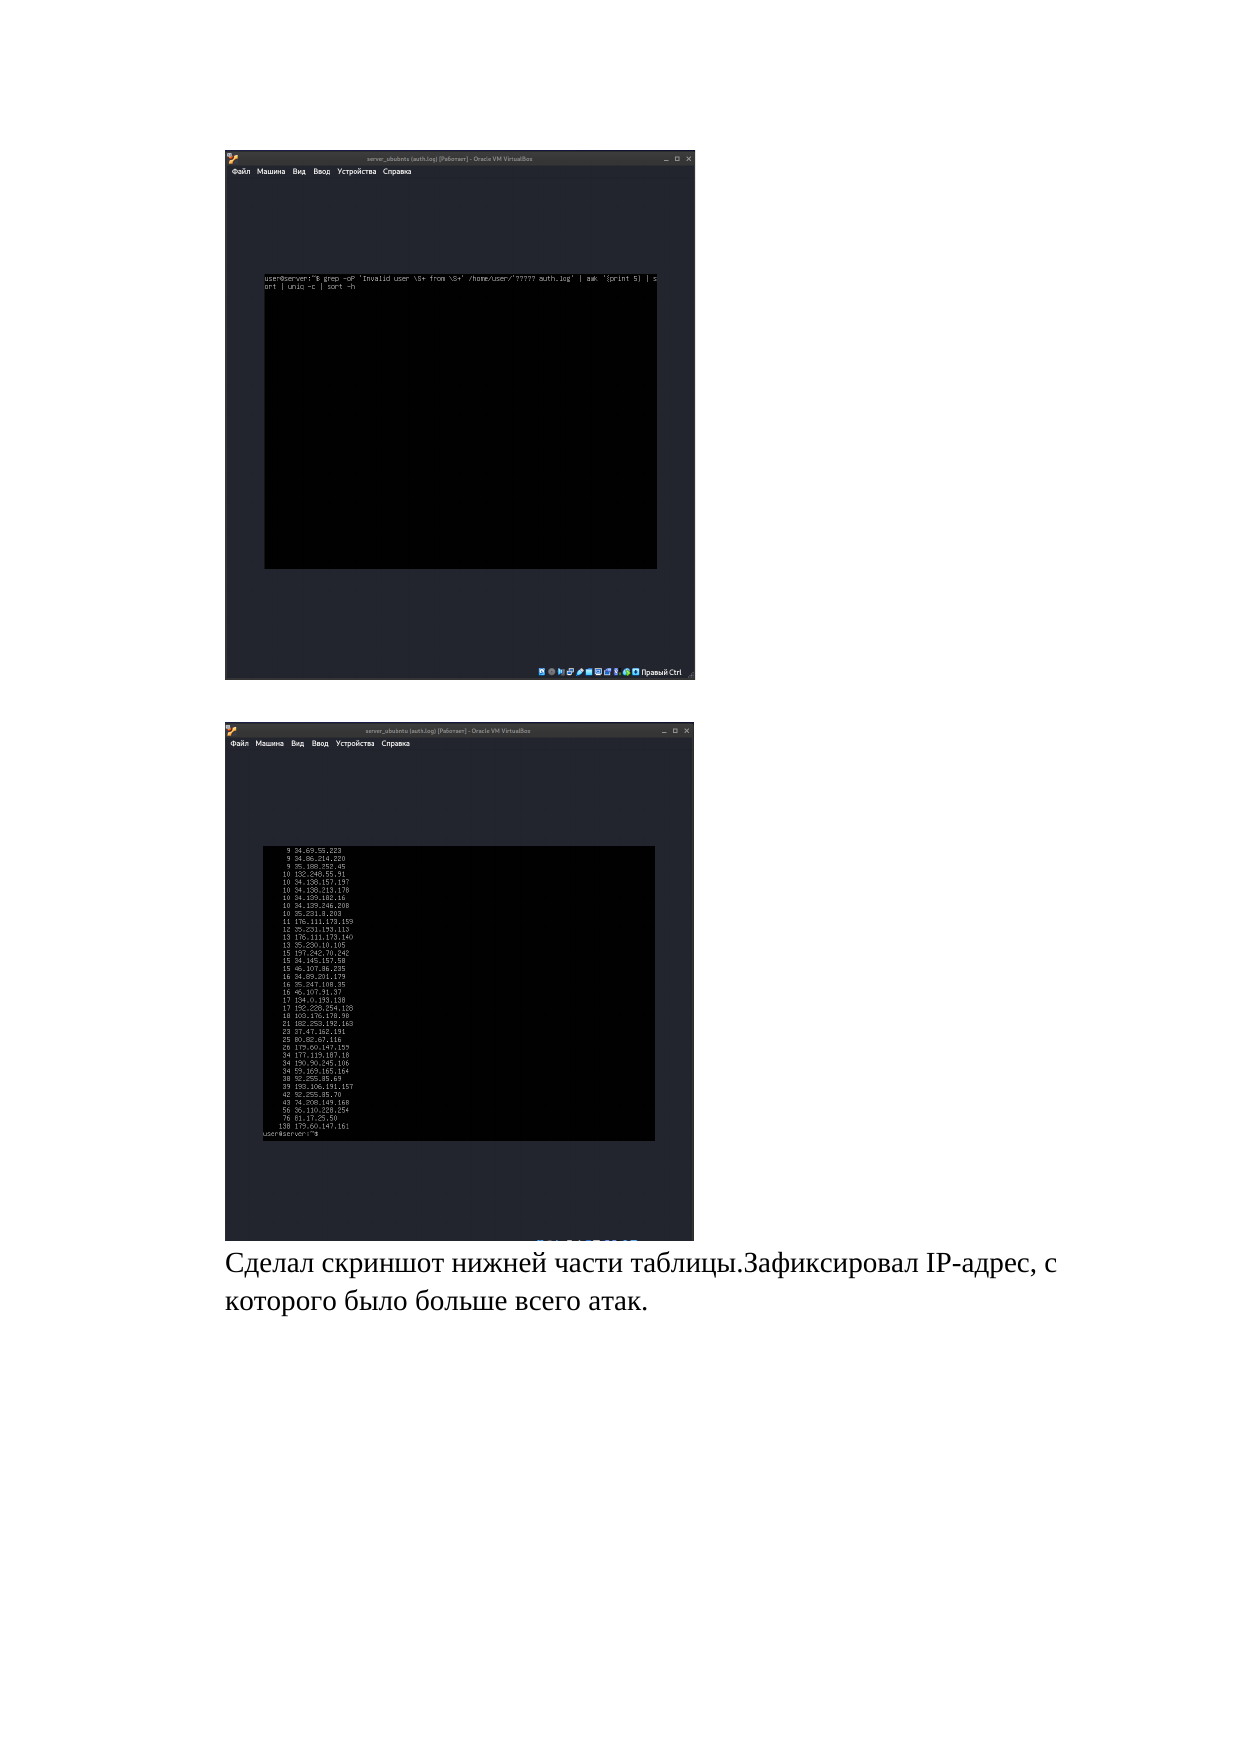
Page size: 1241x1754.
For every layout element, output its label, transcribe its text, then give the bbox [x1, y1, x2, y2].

picture [225, 722, 694, 1241]
text Сделал скриншот нижней части таблицы.Зафиксировал IP-адрес, с которого было больше всего атак. [225, 1245, 1090, 1317]
picture [225, 150, 696, 680]
